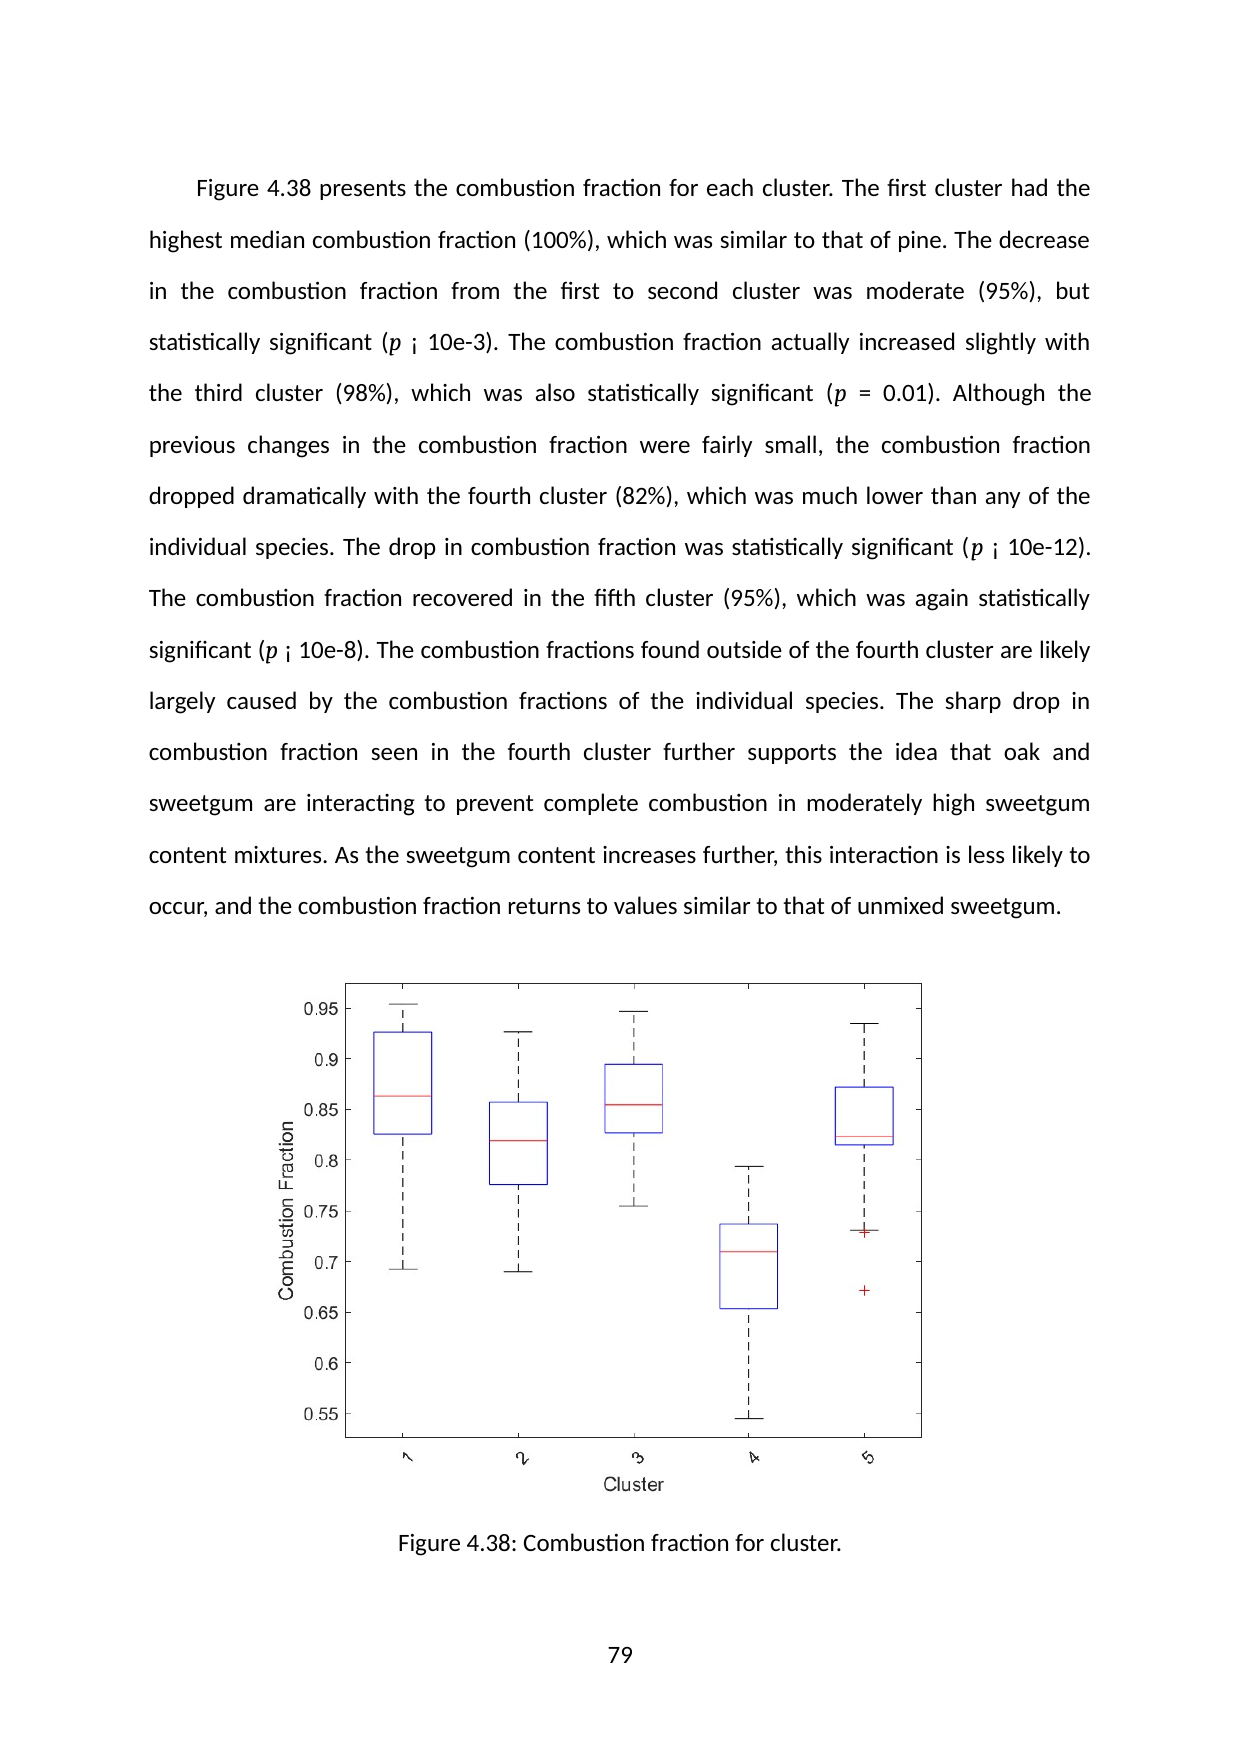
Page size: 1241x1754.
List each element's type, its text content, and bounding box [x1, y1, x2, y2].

picture [248, 941, 992, 1500]
text Figure 4.38: Combustion fraction for cluster. [150, 1527, 1090, 1557]
text Figure 4.38 presents the combustion fraction for each cluster. The first cluster had the highest median combustion fraction (100%), which was similar to that of pine. The decrease in the combustion fraction from the first to second cluster was moderate (95%), but statistically significant (p ¡ 10e-3). The combustion fraction actually increased slightly with the third cluster (98%), which was also statistically significant (p = 0.01). Although the previous changes in the combustion fraction were fairly small, the combustion fraction dropped dramatically with the fourth cluster (82%), which was much lower than any of the individual species. The drop in combustion fraction was statistically significant (p ¡ 10e-12). The combustion fraction recovered in the fifth cluster (95%), which was again statistically significant (p ¡ 10e-8). The combustion fractions found outside of the fourth cluster are likely largely caused by the combustion fractions of the individual species. The sharp drop in combustion fraction seen in the fourth cluster further supports the idea that oak and sweetgum are interacting to prevent complete combustion in moderately high sweetgum content mixtures. As the sweetgum content increases further, this interaction is less likely to occur, and the combustion fraction returns to values similar to that of unmixed sweetgum. [148, 172, 1092, 921]
